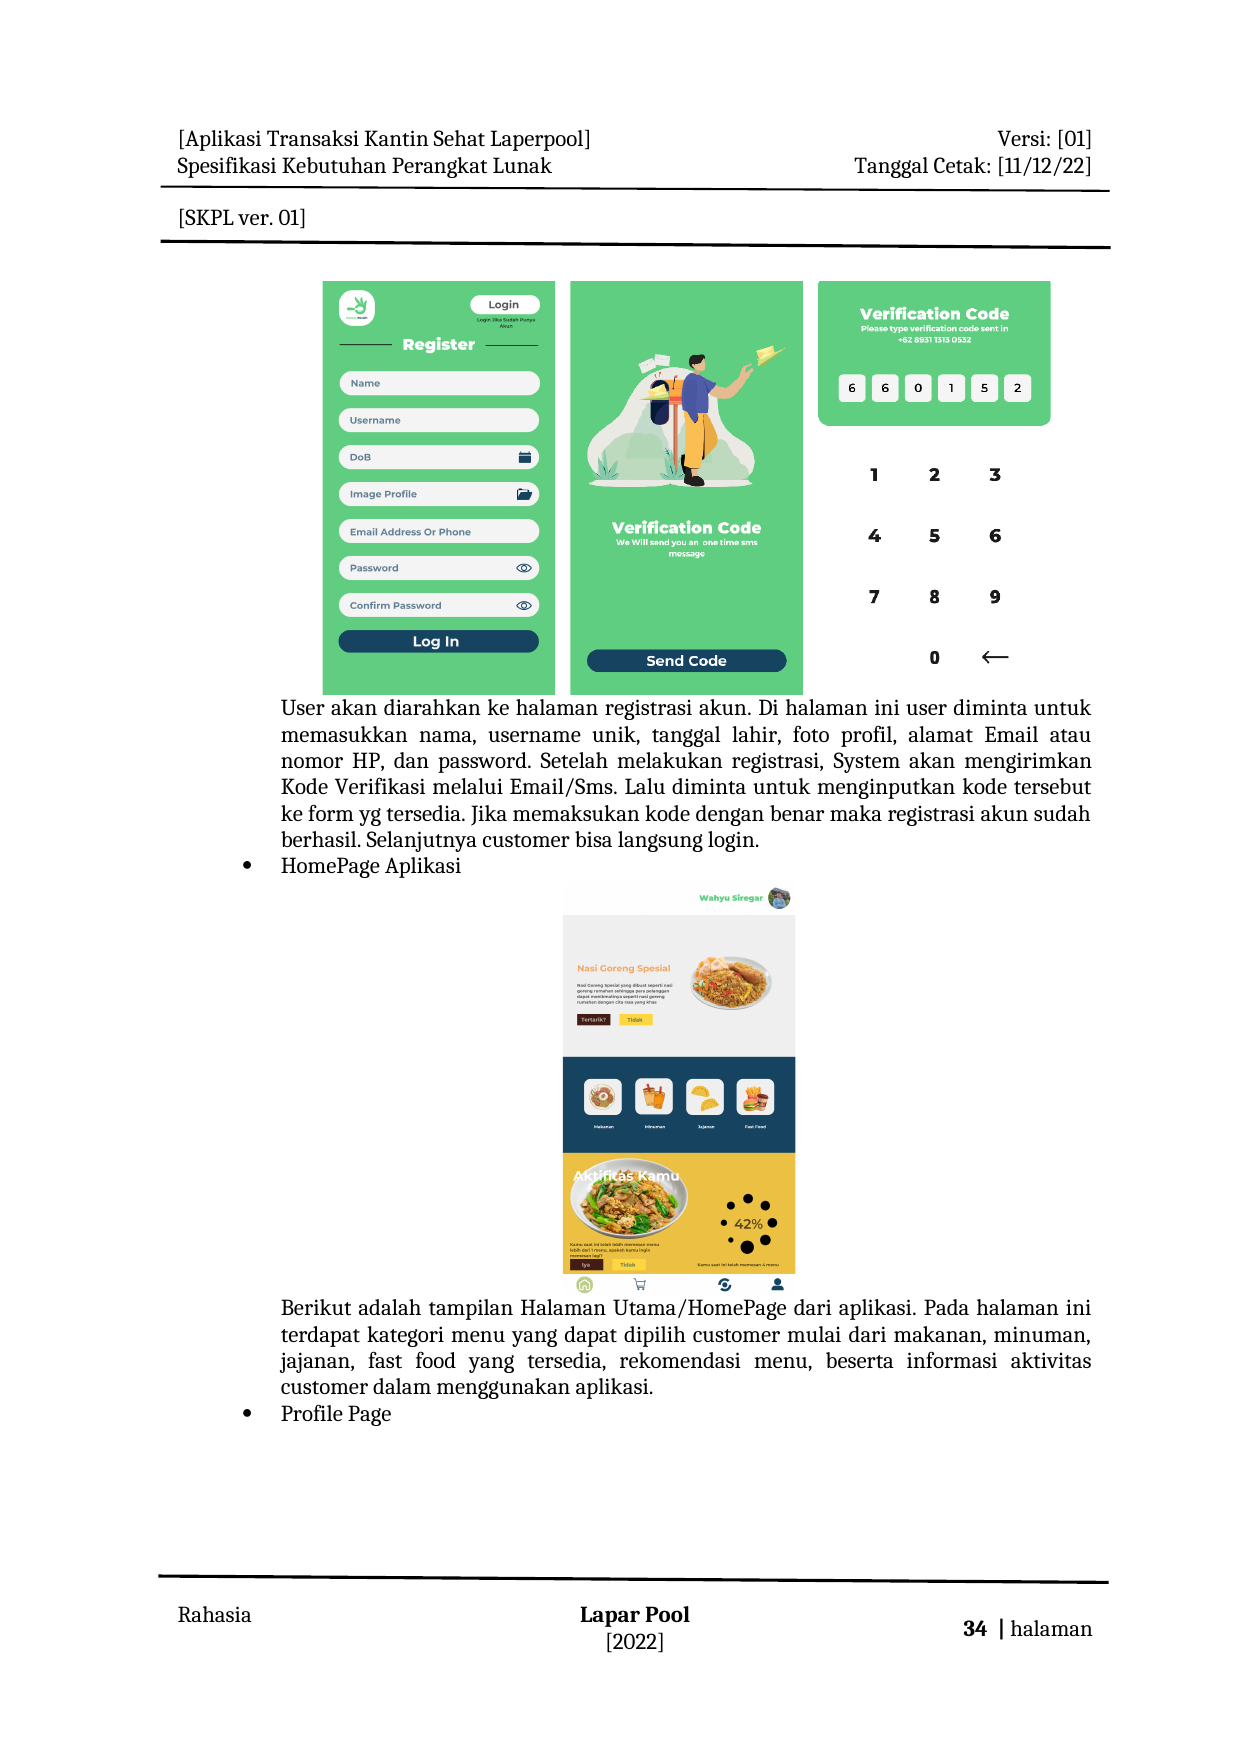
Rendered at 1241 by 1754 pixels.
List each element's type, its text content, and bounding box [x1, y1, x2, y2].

picture [818, 281, 1051, 695]
picture [322, 281, 556, 695]
list User akan diarahkan ke halaman registrasi akun. Di halaman ini user diminta untuk memasukkan nama, username unik, tanggal lahir, foto profil, alamat Email atau nomor HP, dan password. Setelah melakukan registrasi, System akan mengirimkan Kode Verifikasi melalui Email/Sms. Lalu diminta untuk menginputkan kode tersebut ke form yg tersedia. Jika memaksukan kode dengan benar maka registrasi akun sudah berhasil. Selanjutnya customer bisa langsung login. [281, 695, 1092, 853]
list Profile Page [243, 1400, 1092, 1427]
list HomePage Aplikasi [243, 853, 1092, 879]
picture [562, 881, 796, 1295]
list Berikut adalah tampilan Halaman Utama/HomePage dari aplikasi. Pada halaman ini terdapat kategori menu yang dapat dipilih customer mulai dari makanan, minuman, jajanan, fast food yang tersedia, rekomendasi menu, beserta informasi aktivitas customer dalam menggunakan aplikasi. [281, 1295, 1092, 1400]
picture [570, 281, 803, 695]
